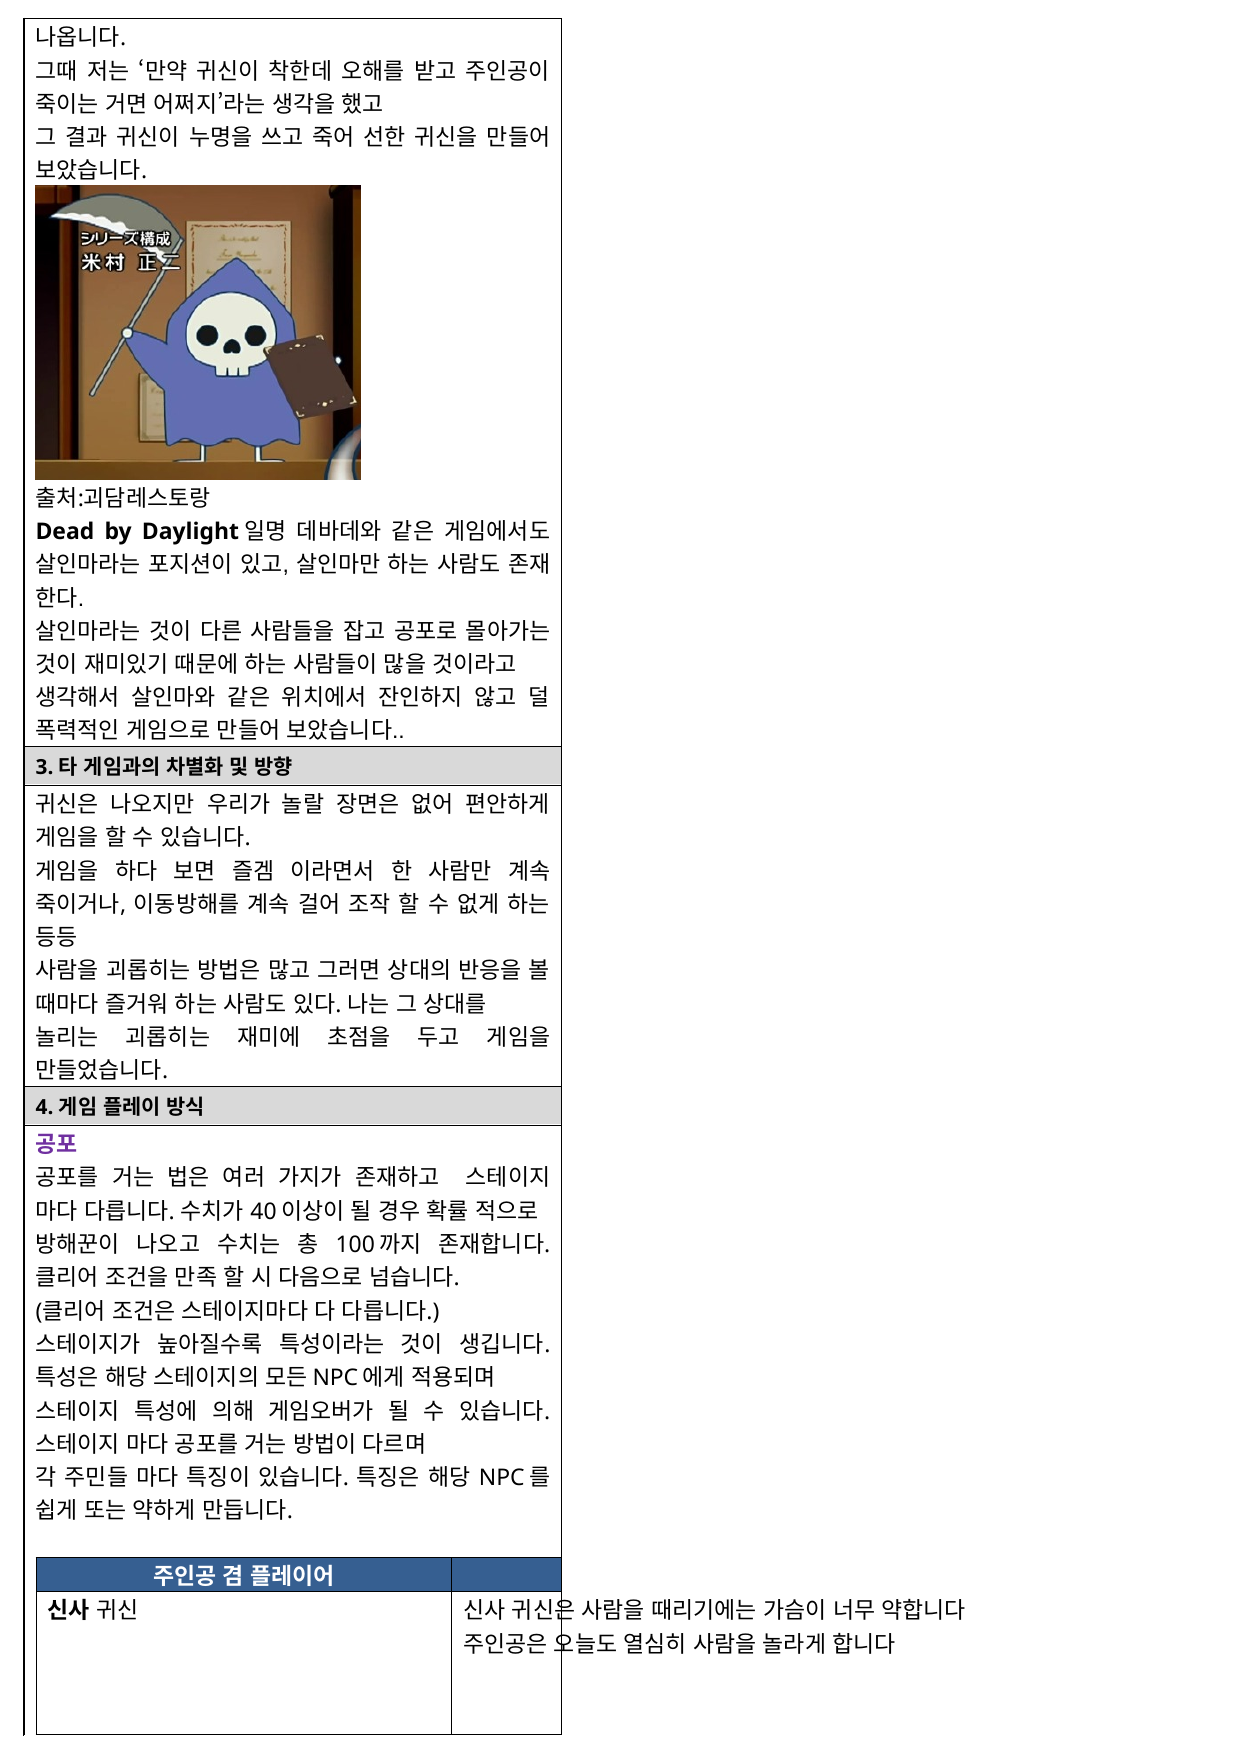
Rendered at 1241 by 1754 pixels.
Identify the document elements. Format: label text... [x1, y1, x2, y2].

table_cell 귀신은 나오지만 우리가 놀랄 장면은 없어 편안하게 게임을 할 수 있습니다. 게임을 하다 보면 즐겜 이라면서 한 사람만 계속 죽이거나, 이동방해를 계속 걸어 조작 할 수 없게 하는 등등 사람을 괴롭히는 방법은 많고 그러면 상대의 반응을 볼 때마다 즐거워 하는 사람도 있다. 나는 그 상대를 놀리는 괴롭히는 재미에 초점을 두고 게임을 만들었습니다. [25, 786, 561, 1086]
table_cell 4. 게임 플레이 방식 [25, 1087, 561, 1124]
table_cell 3. 타 게임과의 차별화 및 방향 [25, 747, 561, 784]
picture [35, 185, 361, 480]
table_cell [25, 1126, 561, 1735]
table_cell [25, 19, 561, 746]
